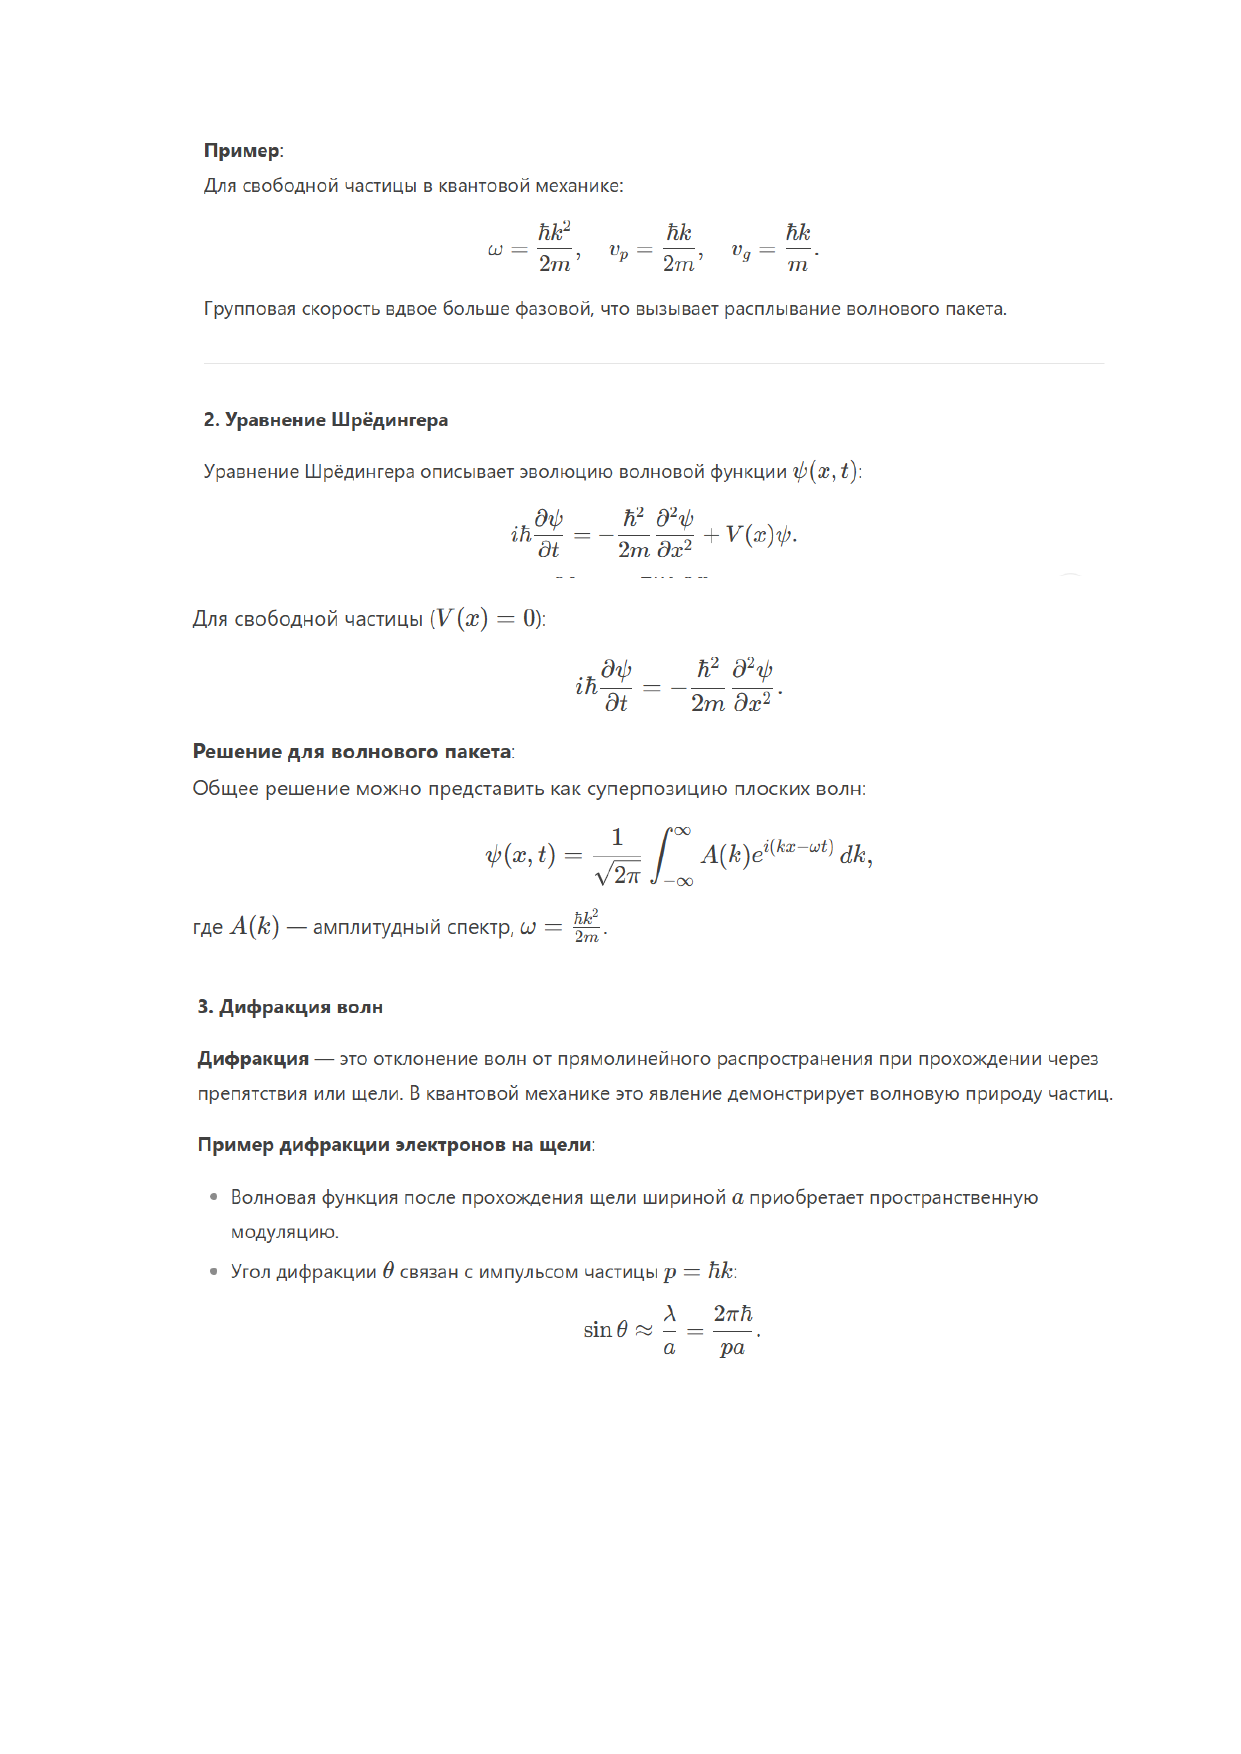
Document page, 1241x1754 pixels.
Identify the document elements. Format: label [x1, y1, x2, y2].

picture [177, 972, 1152, 1373]
picture [177, 118, 1152, 576]
picture [177, 577, 1152, 971]
